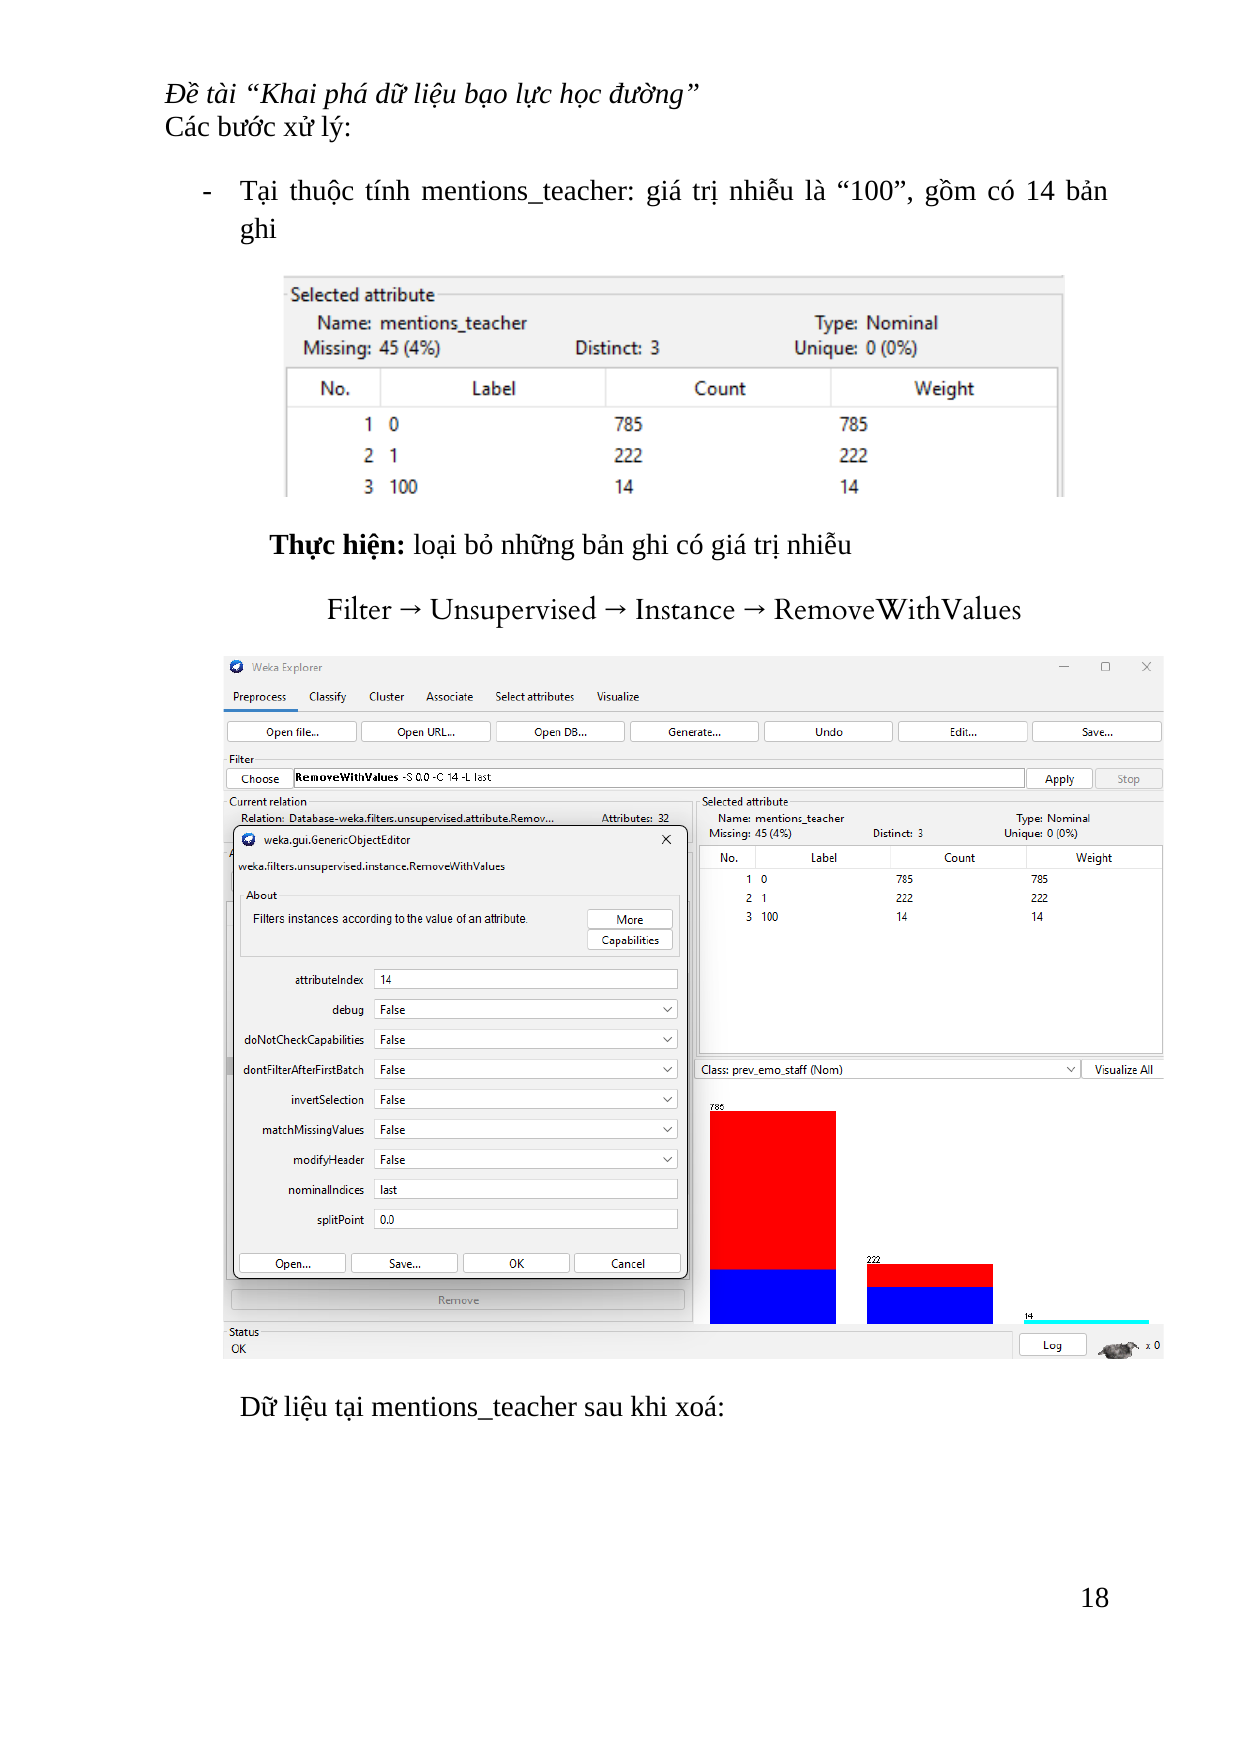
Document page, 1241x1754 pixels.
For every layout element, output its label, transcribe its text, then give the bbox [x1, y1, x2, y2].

list Tại thuộc tính mentions_teacher: giá trị nhiễu là “100”, gồm có 14 bản ghi [202, 173, 1109, 245]
text Các bước xử lý: [164, 109, 1109, 143]
text Thực hiện: loại bỏ những bản ghi có giá trị nhiễu [269, 527, 1109, 561]
text Dữ liệu tại mentions_teacher sau khi xoá: [194, 1389, 1109, 1422]
picture [223, 656, 1164, 1359]
picture [283, 275, 1065, 497]
text Filter → Unsupervised → Instance → RemoveWithValues [194, 591, 1109, 630]
